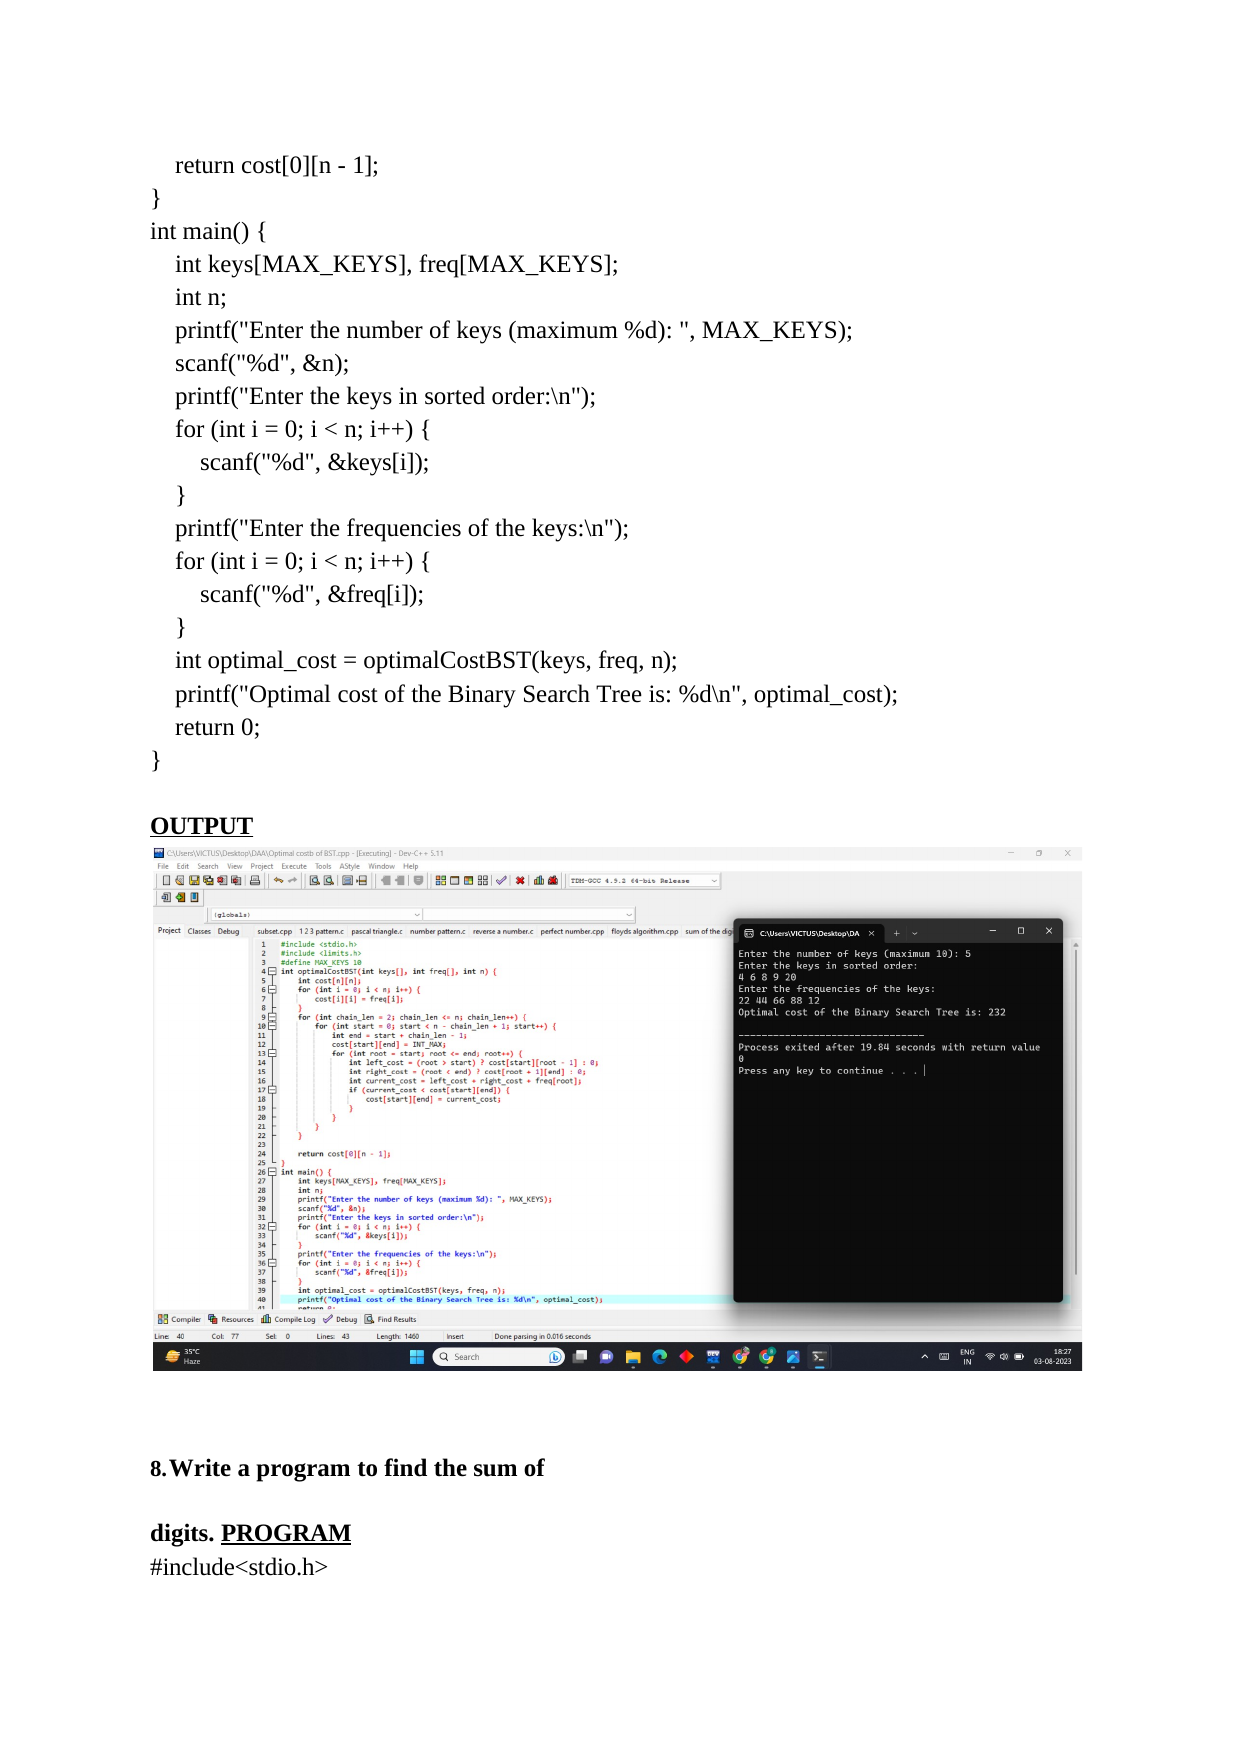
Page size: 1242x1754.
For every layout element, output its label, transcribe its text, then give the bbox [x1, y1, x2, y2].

text int optimal_cost = optimalCostBST(keys, freq, n); [175, 646, 1108, 674]
text } [150, 183, 1108, 212]
text } [175, 480, 1108, 509]
text int keys[MAX_KEYS], freq[MAX_KEYS]; int n; [175, 249, 638, 311]
text int main() { [150, 216, 1108, 245]
text scanf("%d", &keys[i]); [200, 447, 1108, 476]
text return cost[0][n - 1]; [175, 150, 1108, 179]
text } [175, 612, 1108, 641]
text printf("Optimal cost of the Binary Search Tree is: %d\n", optimal_cost); return 0; [175, 679, 923, 740]
text printf("Enter the frequencies of the keys:\n"); for (int i = 0; i < n; i++) { [175, 513, 648, 575]
picture [153, 847, 1083, 1371]
text scanf("%d", &freq[i]); [200, 579, 1108, 608]
text #include<stdio.h> [150, 1552, 1108, 1581]
text printf("Enter the number of keys (maximum %d): ", MAX_KEYS); scanf("%d", &n); [175, 315, 968, 377]
list Write a program to find the sum of digits. PROGRAM [150, 1416, 614, 1547]
text } [150, 745, 1108, 773]
text printf("Enter the keys in sorted order:\n"); for (int i = 0; i < n; i++) { [175, 381, 617, 443]
subtitle OUTPUT [150, 811, 1108, 839]
